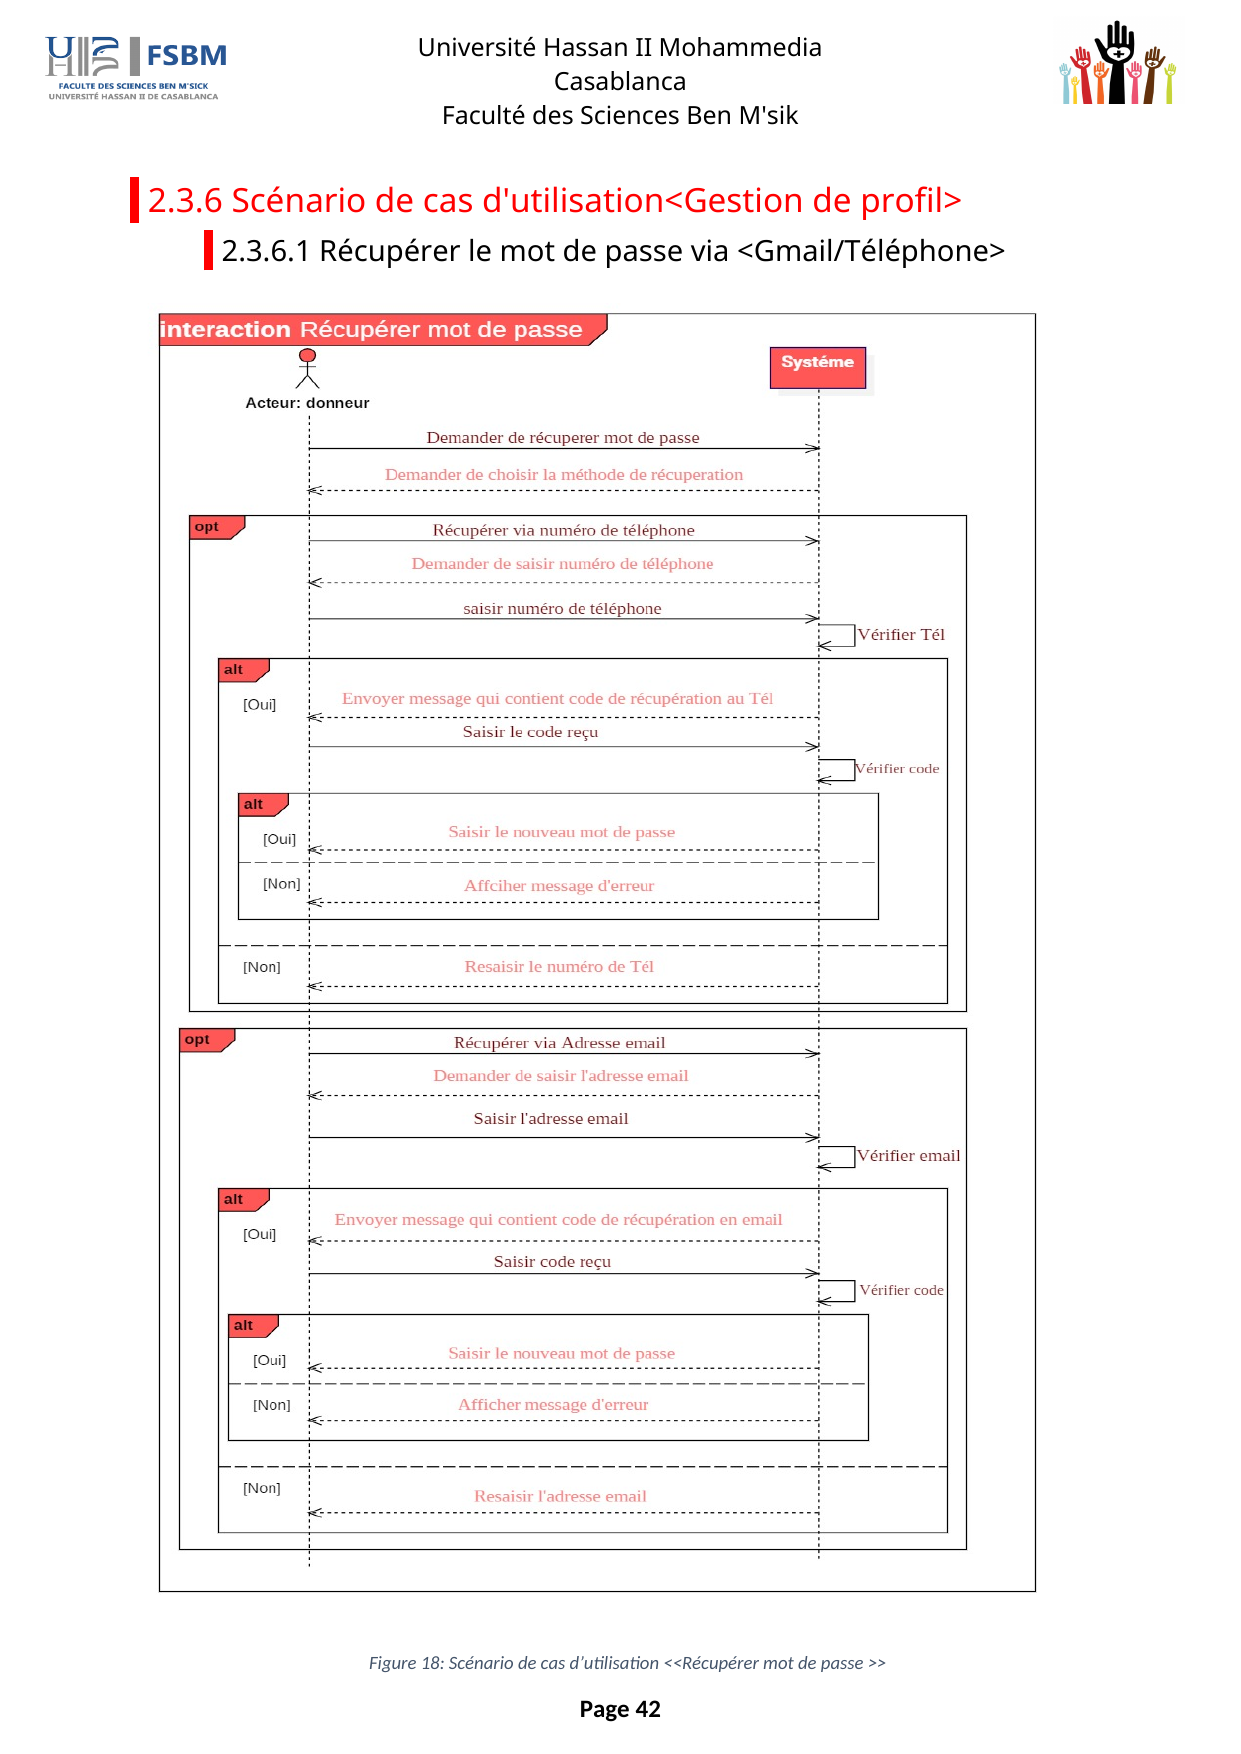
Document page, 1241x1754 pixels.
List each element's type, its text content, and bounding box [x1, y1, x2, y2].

picture [1054, 17, 1185, 104]
picture [33, 32, 234, 104]
picture [147, 303, 1084, 1633]
subtitle 2.3.6 Scénario de cas d'utilisation<Gestion de profil> [148, 177, 1093, 223]
subtitle 2.3.6.1 Récupérer le mot de passe via <Gmail/Téléphone> [213, 230, 1093, 270]
